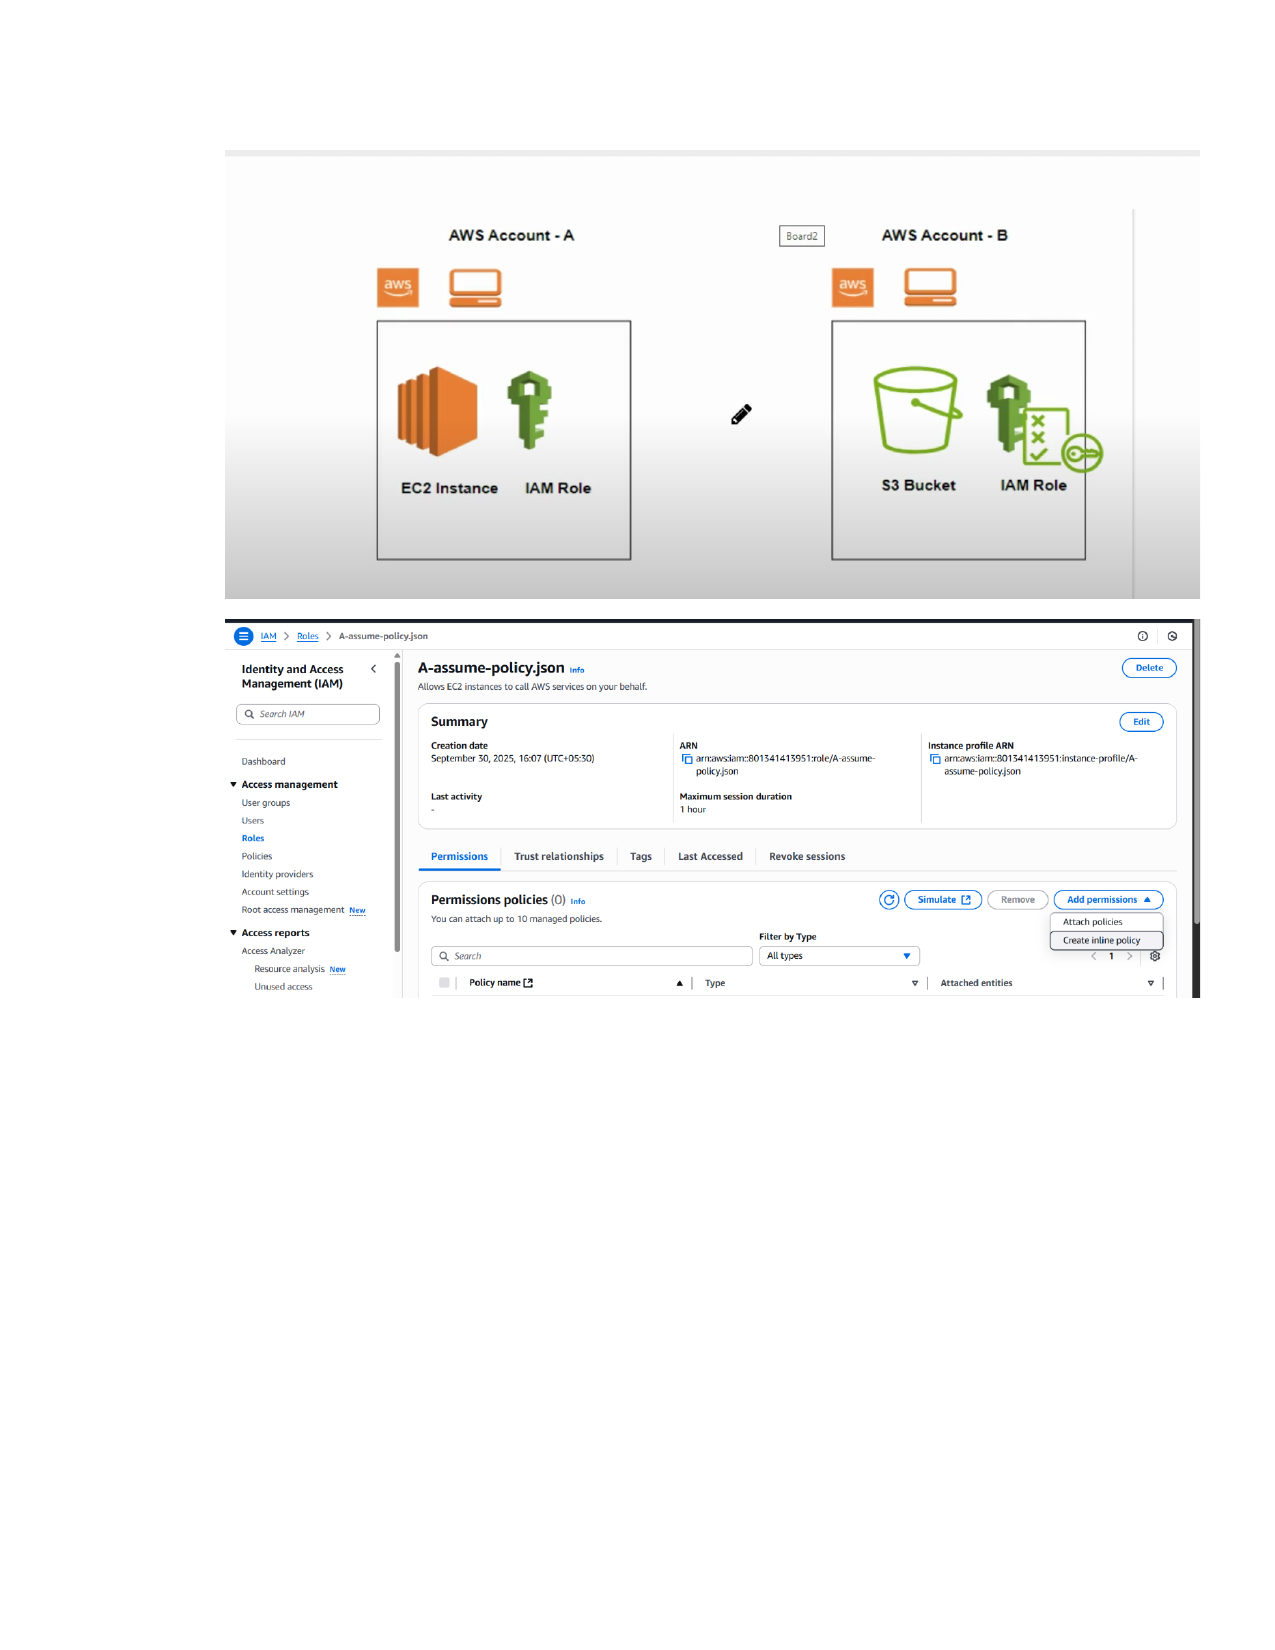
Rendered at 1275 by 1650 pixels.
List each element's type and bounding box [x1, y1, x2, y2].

picture [225, 619, 1200, 998]
picture [225, 150, 1200, 599]
